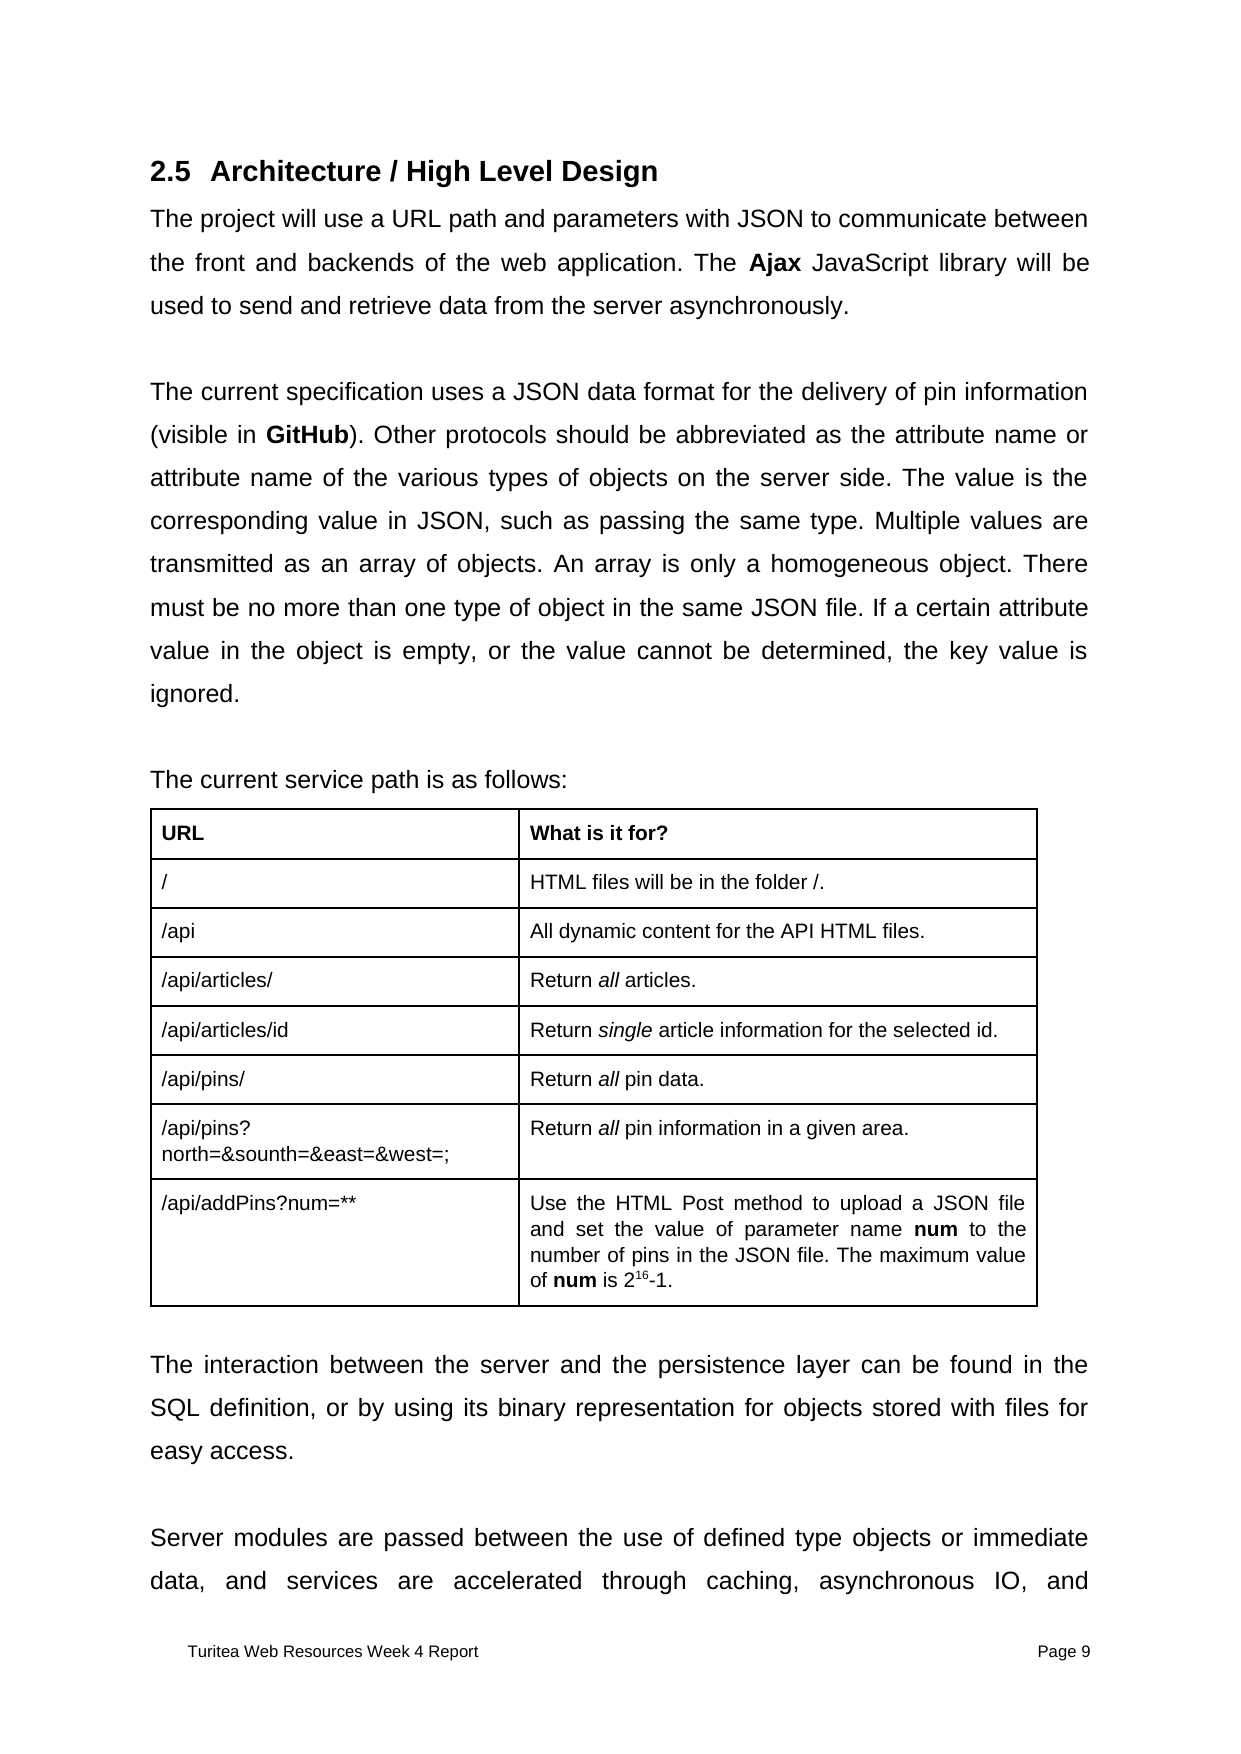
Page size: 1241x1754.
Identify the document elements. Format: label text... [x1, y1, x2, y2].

table_cell /api/articles/ [152, 958, 518, 1005]
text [150, 1523, 1090, 1594]
table_cell All dynamic content for the API HTML files. [520, 909, 1036, 956]
table_cell Return all pin data. [520, 1056, 1036, 1103]
table_cell /api/pins/ [152, 1056, 518, 1103]
table_cell / [152, 860, 518, 907]
table_header URL [152, 810, 518, 857]
table_cell Return all articles. [520, 958, 1036, 1005]
table_header What is it for? [520, 810, 1036, 857]
table_cell Use the HTML Post method to upload a JSON file and set the value of parameter name num to the number of pins in the JSON file. The maximum value of num is 216-1. [520, 1180, 1036, 1305]
text The project will use a URL path and parameters with JSON to communicate between the front and backends of the web application. The Ajax JavaScript library will be used to send and retrieve data from the server asynchronously. [150, 204, 1090, 319]
text The interaction between the server and the persistence layer can be found in the SQL definition, or by using its binary representation for objects stored with files for easy access. [150, 1350, 1090, 1465]
text The current service path is as follows: [150, 765, 1090, 794]
table_cell /api [152, 909, 518, 956]
table_cell /api/addPins?num=** [152, 1180, 518, 1305]
text The current specification uses a JSON data format for the delivery of pin information (visible in GitHub). Other protocols should be abbreviated as the attribute name or attribute name of the various types of objects on the server side. The value is the corresponding value in JSON, such as passing the same type. Multiple values are transmitted as an array of objects. An array is only a homogeneous object. There must be no more than one type of object in the same JSON file. If a certain attribute value in the object is empty, or the value cannot be determined, the key value is ignored. [150, 377, 1090, 708]
table_cell HTML files will be in the folder /. [520, 860, 1036, 907]
table_cell /api/articles/id [152, 1007, 518, 1054]
table_cell Return single article information for the selected id. [520, 1007, 1036, 1054]
subtitle Architecture / High Level Design [150, 154, 1090, 188]
table_cell /api/pins?north=&sounth=&east=&west=; [152, 1105, 518, 1178]
table_cell Return all pin information in a given area. [520, 1105, 1036, 1178]
